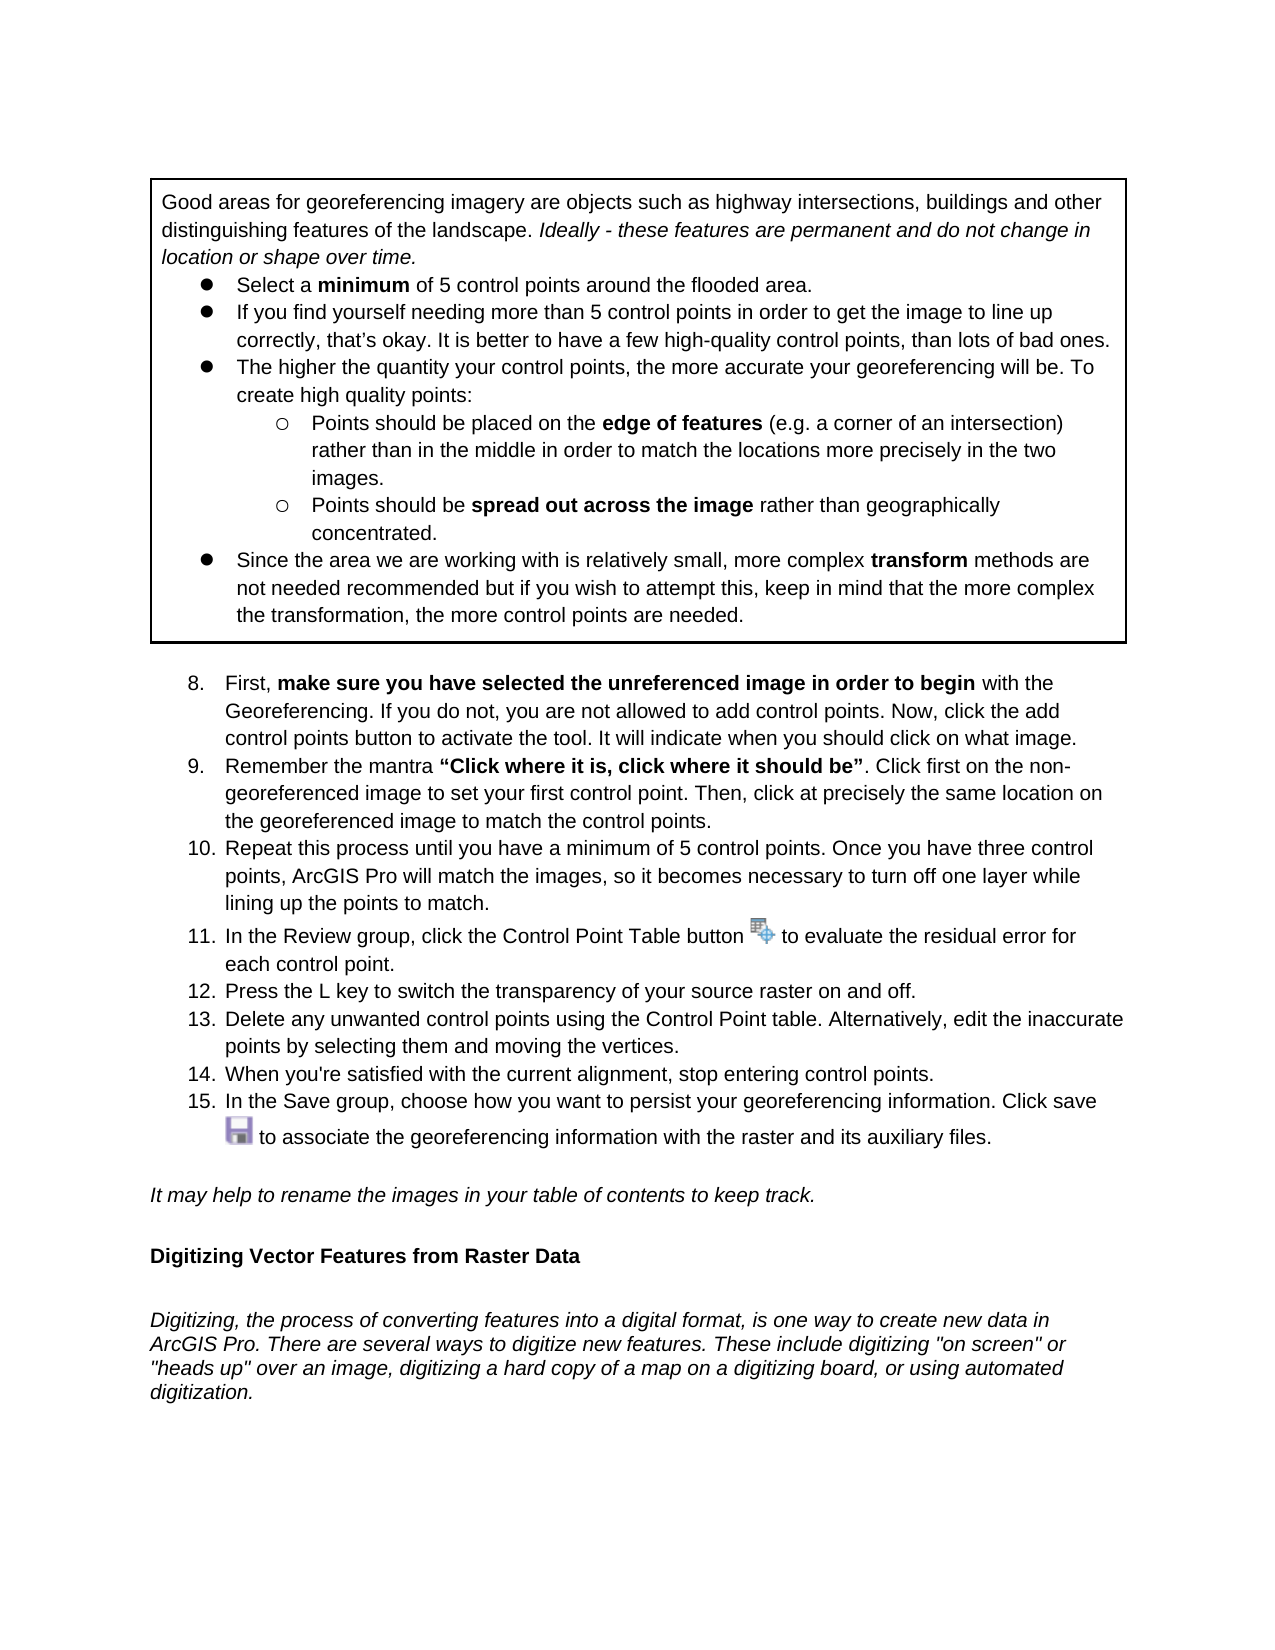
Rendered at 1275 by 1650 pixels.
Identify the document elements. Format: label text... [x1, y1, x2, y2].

list Remember the mantra “Click where it is, click where it should be”. Click first on the non-georeferenced image to set your first control point. Then, click at precisely the same location on the georeferenced image to match the control points. [187, 753, 1125, 832]
list When you're satisfied with the current alignment, stop entering control points. [187, 1061, 1125, 1085]
picture [750, 918, 776, 944]
text It may help to rename the images in your table of contents to keep track. [150, 1183, 1125, 1207]
list Delete any unwanted control points using the Control Point table. Alternatively, edit the inaccurate points by selecting them and moving the vertices. [187, 1006, 1125, 1058]
subtitle Digitizing, the process of converting features into a digital format, is one way to create new data in ArcGIS Pro. There are several ways to digitize new features. These include digitizing "on screen" or "heads up" over an image, digitizing a hard copy of a map on a digitizing board, or using automated digitization. [150, 1308, 1125, 1404]
table_header Good areas for georeferencing imagery are objects such as highway intersections, buildings and other distinguishing features of the landscape. Ideally - these features are permanent and do not change in location or shape over time. Select a minimum of 5 control points around the flooded area. If you find yourself needing more than 5 control points in order to get the image to line up correctly, that’s okay. It is better to have a few high-quality control points, than lots of bad ones. The higher the quantity your control points, the more accurate your georeferencing will be. To create high quality points: Points should be placed on the edge of features (e.g. a corner of an intersection) rather than in the middle in order to match the locations more precisely in the two images. Points should be spread out across the image rather than geographically concentrated. Since the area we are working with is relatively small, more complex transform methods are not needed recommended but if you wish to attempt this, keep in mind that the more complex the transformation, the more control points are needed. [152, 180, 1125, 641]
list Press the L key to switch the transparency of your source raster on and off. [187, 979, 1125, 1003]
list First, make sure you have selected the unreferenced image in order to begin with the Georeferencing. If you do not, you are not allowed to add control points. Now, click the add control points button to activate the tool. It will indicate when you should click on what image. [187, 671, 1125, 750]
list In the Save group, choose how you want to persist your georeferencing information. Click save to associate the georeferencing information with the raster and its auxiliary files. [187, 1089, 1125, 1149]
picture [225, 1116, 254, 1145]
list In the Review group, click the Control Point Table button to evaluate the residual error for each control point. [187, 918, 1125, 975]
subtitle Digitizing Vector Features from Raster Data [150, 1244, 1125, 1268]
list Repeat this process until you have a minimum of 5 control points. Once you have three control points, ArcGIS Pro will match the images, so it becomes necessary to turn off one layer while lining up the points to match. [187, 836, 1125, 915]
